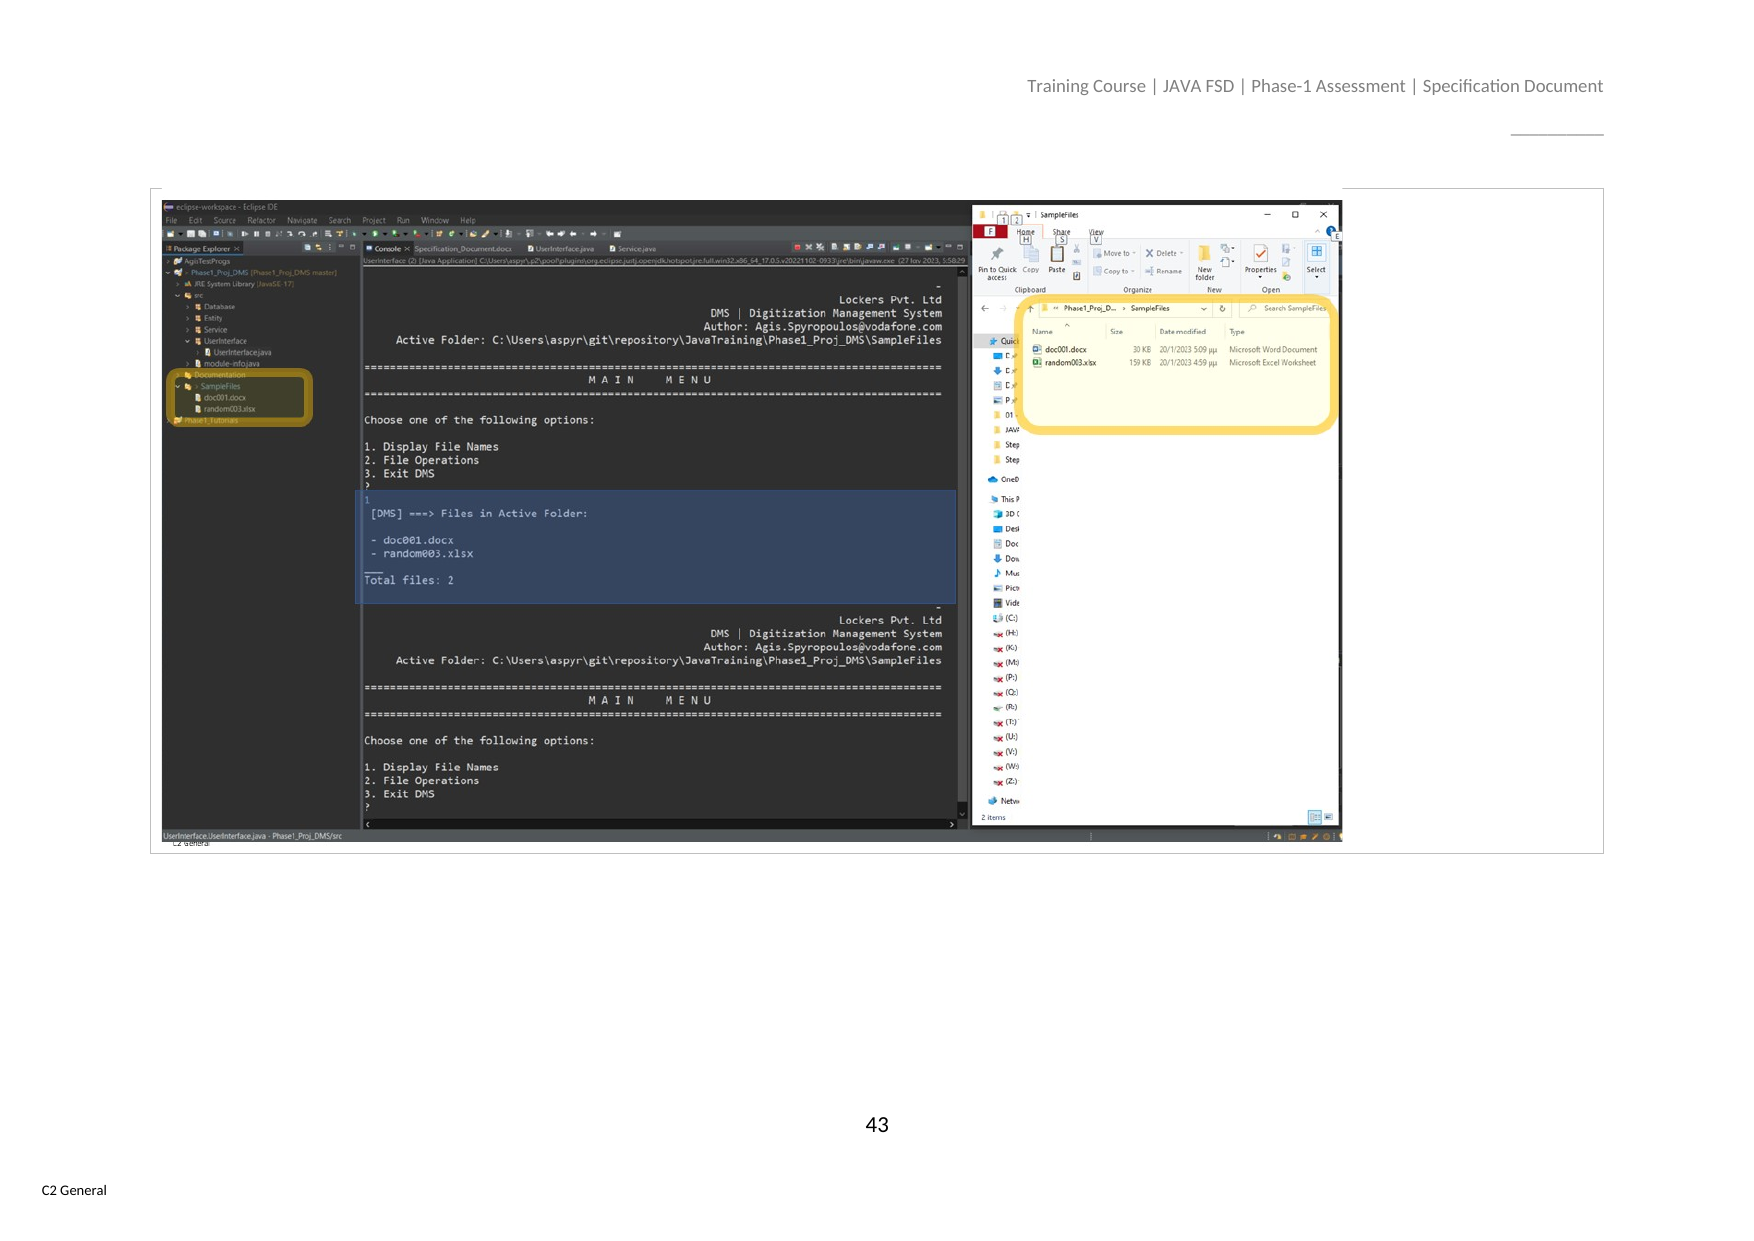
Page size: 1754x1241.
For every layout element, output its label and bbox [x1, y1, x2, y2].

picture [161, 188, 1343, 853]
table_header [151, 189, 161, 853]
table_header [1343, 189, 1603, 853]
